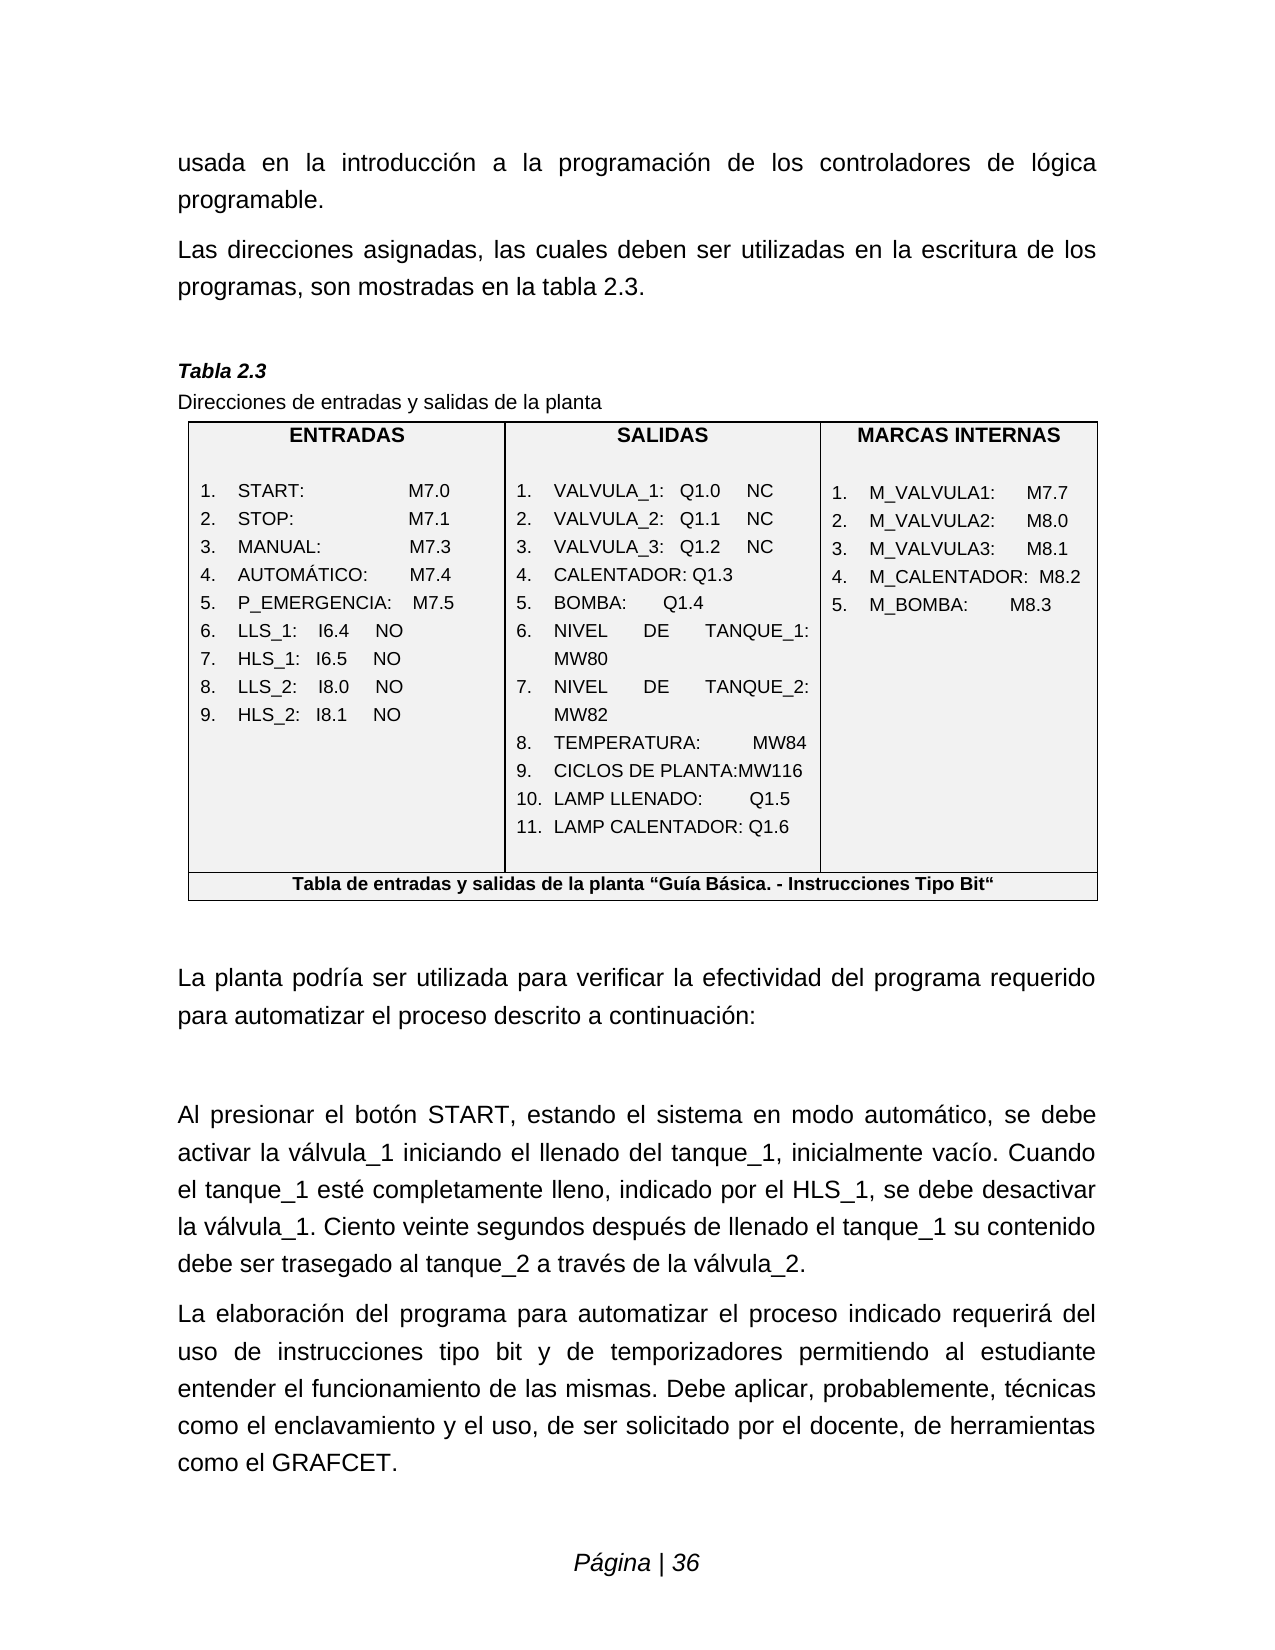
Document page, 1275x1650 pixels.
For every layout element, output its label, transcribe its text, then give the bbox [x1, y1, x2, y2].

table_header MARCAS INTERNAS M_VALVULA1: M7.7 M_VALVULA2: M8.0 M_VALVULA3: M8.1 M_CALENTADOR: M8.2 M_BOMBA: M8.3 [821, 423, 1097, 872]
text Al presionar el botón START, estando el sistema en modo automático, se debe activar la válvula_1 iniciando el llenado del tanque_1, inicialmente vacío. Cuando el tanque_1 esté completamente lleno, indicado por el HLS_1, se debe desactivar la válvula_1. Ciento veinte segundos después de llenado el tanque_1 su contenido debe ser trasegado al tanque_2 a través de la válvula_2. [177, 1100, 1098, 1278]
table_header SALIDAS VALVULA_1: Q1.0 NC VALVULA_2: Q1.1 NC VALVULA_3: Q1.2 NC CALENTADOR: Q1.3 BOMBA: Q1.4 NIVEL DE TANQUE_1: MW80 NIVEL DE TANQUE_2: MW82 TEMPERATURA: MW84 CICLOS DE PLANTA:MW116 LAMP LLENADO: Q1.5 LAMP CALENTADOR: Q1.6 [506, 423, 820, 872]
text Tabla 2.3 [177, 359, 1098, 383]
text La planta podría ser utilizada para verificar la efectividad del programa requerido para automatizar el proceso descrito a continuación: [177, 963, 1098, 1029]
text La elaboración del programa para automatizar el proceso indicado requerirá del uso de instrucciones tipo bit y de temporizadores permitiendo al estudiante entender el funcionamiento de las mismas. Debe aplicar, probablemente, técnicas como el enclavamiento y el uso, de ser solicitado por el docente, de herramientas como el GRAFCET. [177, 1299, 1098, 1477]
table_header ENTRADAS START: M7.0 STOP: M7.1 MANUAL: M7.3 AUTOMÁTICO: M7.4 P_EMERGENCIA: M7.5 LLS_1: I6.4 NO HLS_1: I6.5 NO LLS_2: I8.0 NO HLS_2: I8.1 NO [189, 423, 504, 872]
table_cell Tabla de entradas y salidas de la planta “Guía Básica. - Instrucciones Tipo Bit“ [189, 873, 1097, 900]
text Las direcciones asignadas, las cuales deben ser utilizadas en la escritura de los programas, son mostradas en la tabla 2.3. [177, 235, 1098, 301]
text Direcciones de entradas y salidas de la planta [177, 390, 1098, 414]
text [177, 148, 1098, 214]
